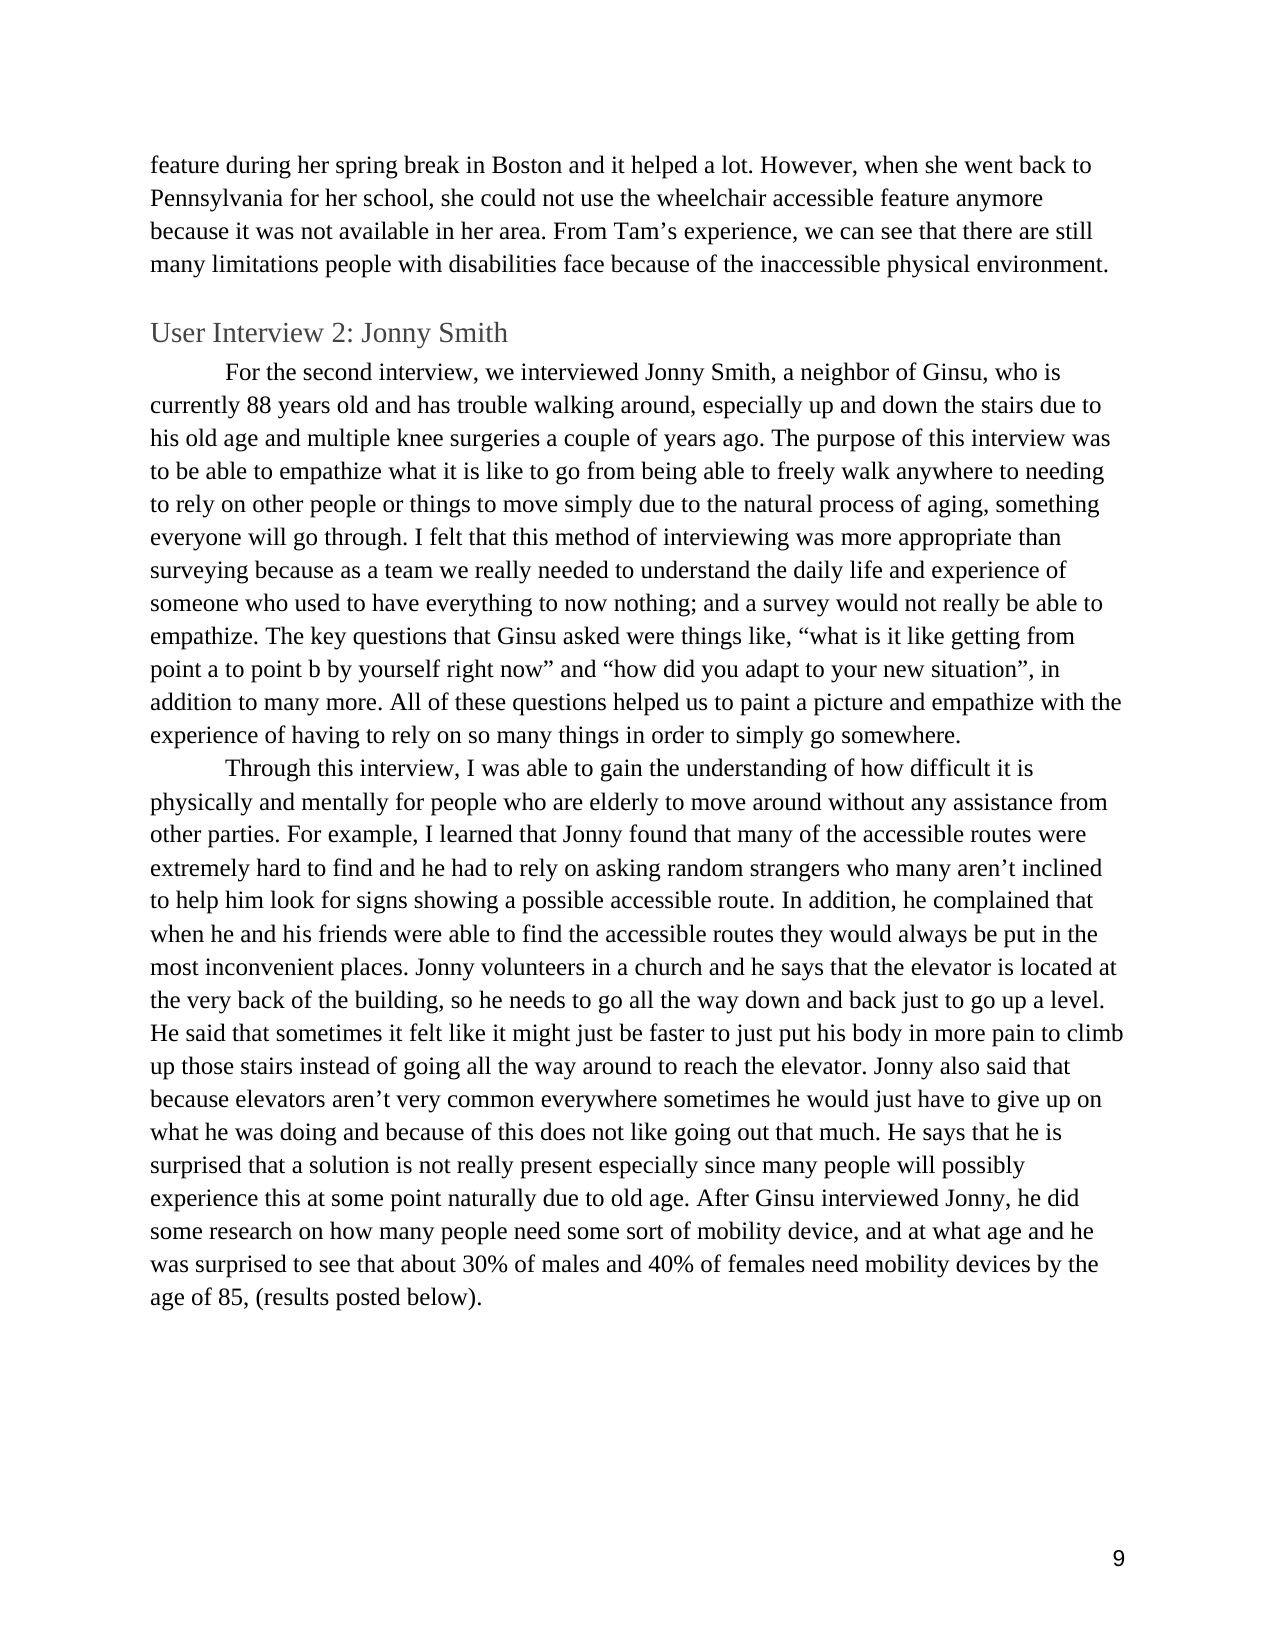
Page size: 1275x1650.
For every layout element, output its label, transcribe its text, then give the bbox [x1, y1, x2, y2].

subtitle User Interview 2: Jonny Smith [150, 315, 1125, 349]
text For the second interview, we interviewed Jonny Smith, a neighbor of Ginsu, who is currently 88 years old and has trouble walking around, especially up and down the stairs due to his old age and multiple knee surgeries a couple of years ago. The purpose of this interview was to be able to empathize what it is like to go from being able to freely walk anywhere to needing to rely on other people or things to move simply due to the natural process of aging, something everyone will go through. I felt that this method of interviewing was more appropriate than surveying because as a team we really needed to understand the daily life and experience of someone who used to have everything to now nothing; and a survey would not really be able to empathize. The key questions that Ginsu asked were things like, “what is it like getting from point a to point b by yourself right now” and “how did you adapt to your new situation”, in addition to many more. All of these questions helped us to paint a picture and empathize with the experience of having to rely on so many things in order to simply go somewhere. [150, 357, 1125, 749]
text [150, 150, 1125, 278]
text Through this interview, I was able to gain the understanding of how difficult it is physically and mentally for people who are elderly to move around without any assistance from other parties. For example, I learned that Jonny found that many of the accessible routes were extremely hard to find and he had to rely on asking random strangers who many aren’t inclined to help him look for signs showing a possible accessible route. In addition, he complained that when he and his friends were able to find the accessible routes they would always be put in the most inconvenient places. Jonny volunteers in a church and he says that the elevator is located at the very back of the building, so he needs to go all the way down and back just to go up a level. He said that sometimes it felt like it might just be faster to just put his body in more pain to climb up those stairs instead of going all the way around to reach the elevator. Jonny also said that because elevators aren’t very common everywhere sometimes he would just have to give up on what he was doing and because of this does not like going out that much. He says that he is surprised that a solution is not really present especially since many people will possibly experience this at some point naturally due to old age. After Ginsu interviewed Jonny, he did some research on how many people need some sort of mobility device, and at what age and he was surprised to see that about 30% of males and 40% of females need mobility devices by the age of 85, (results posted below). [150, 753, 1125, 1311]
